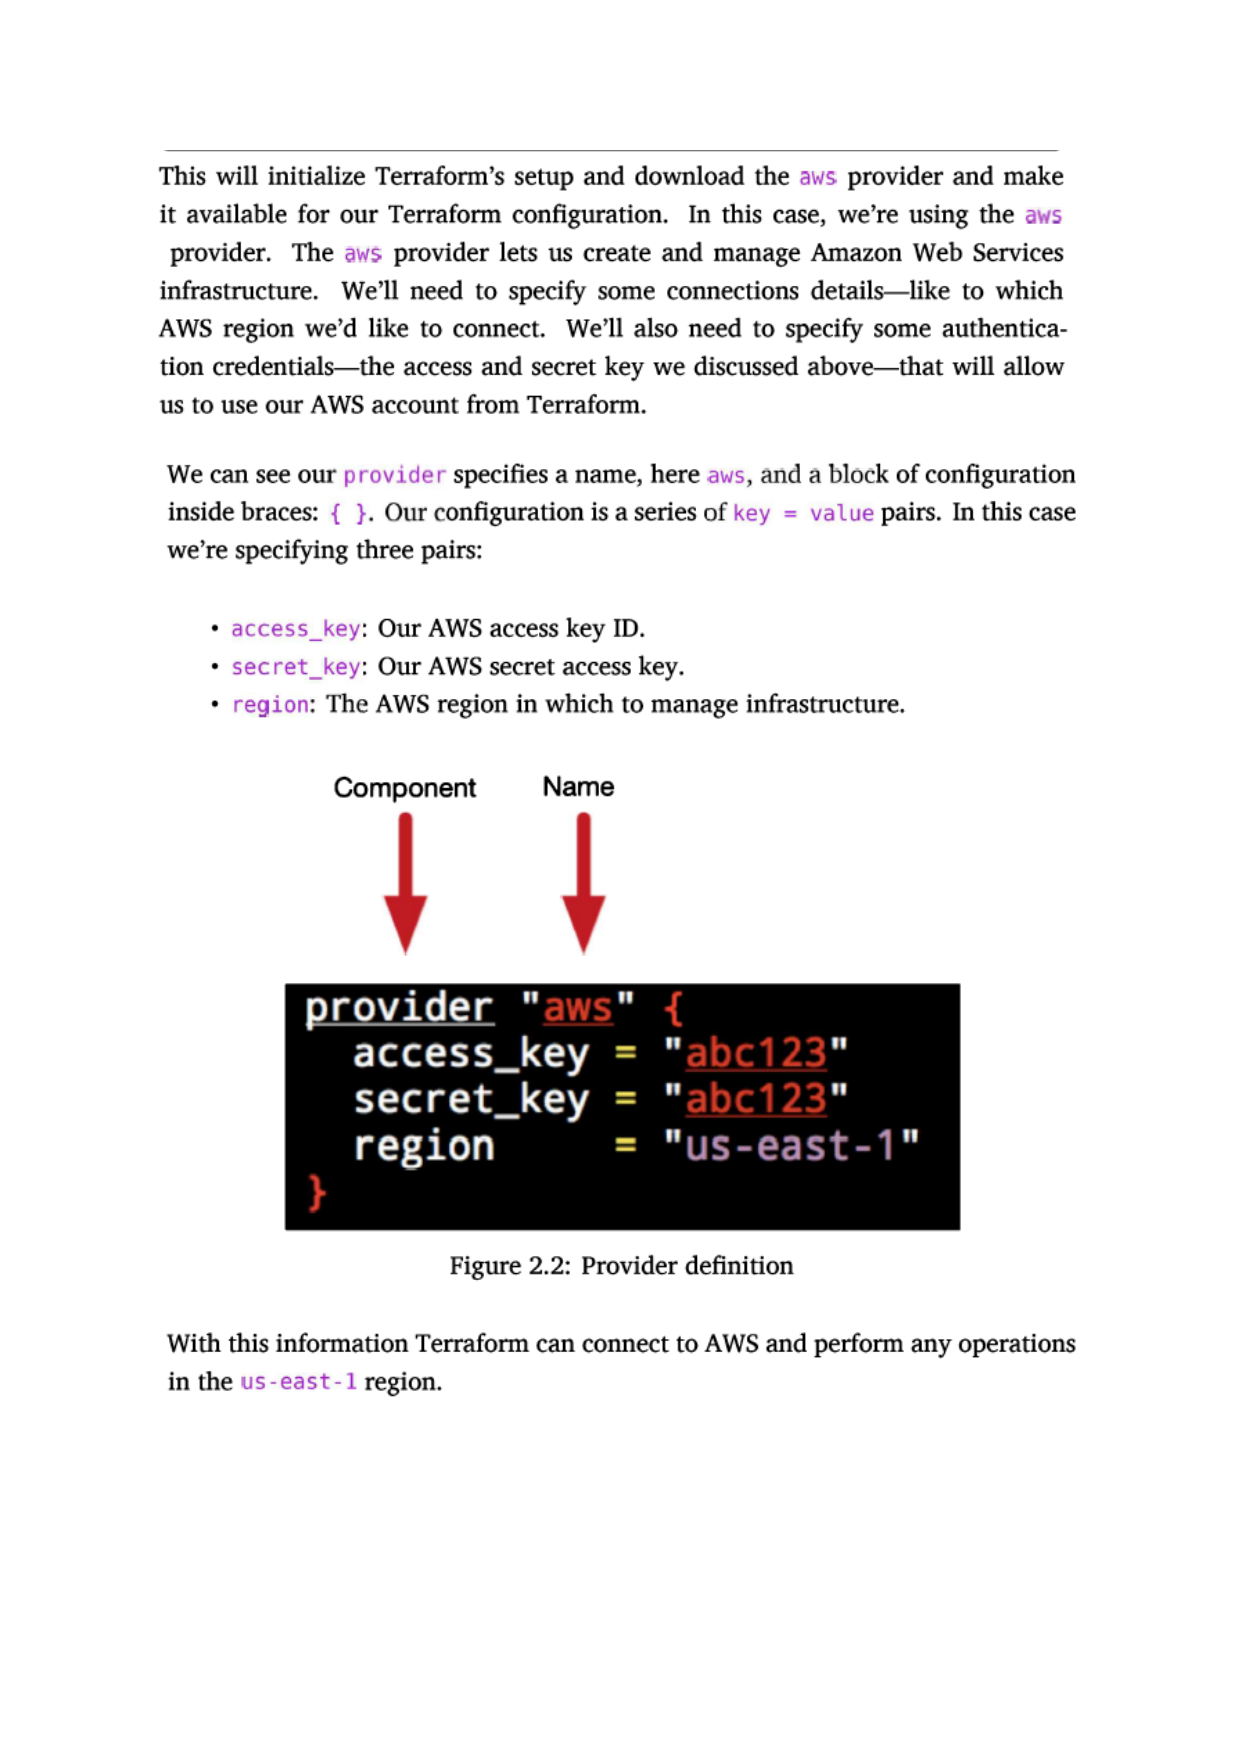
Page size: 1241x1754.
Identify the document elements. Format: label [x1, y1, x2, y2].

picture [150, 450, 1091, 1413]
picture [150, 150, 1091, 432]
